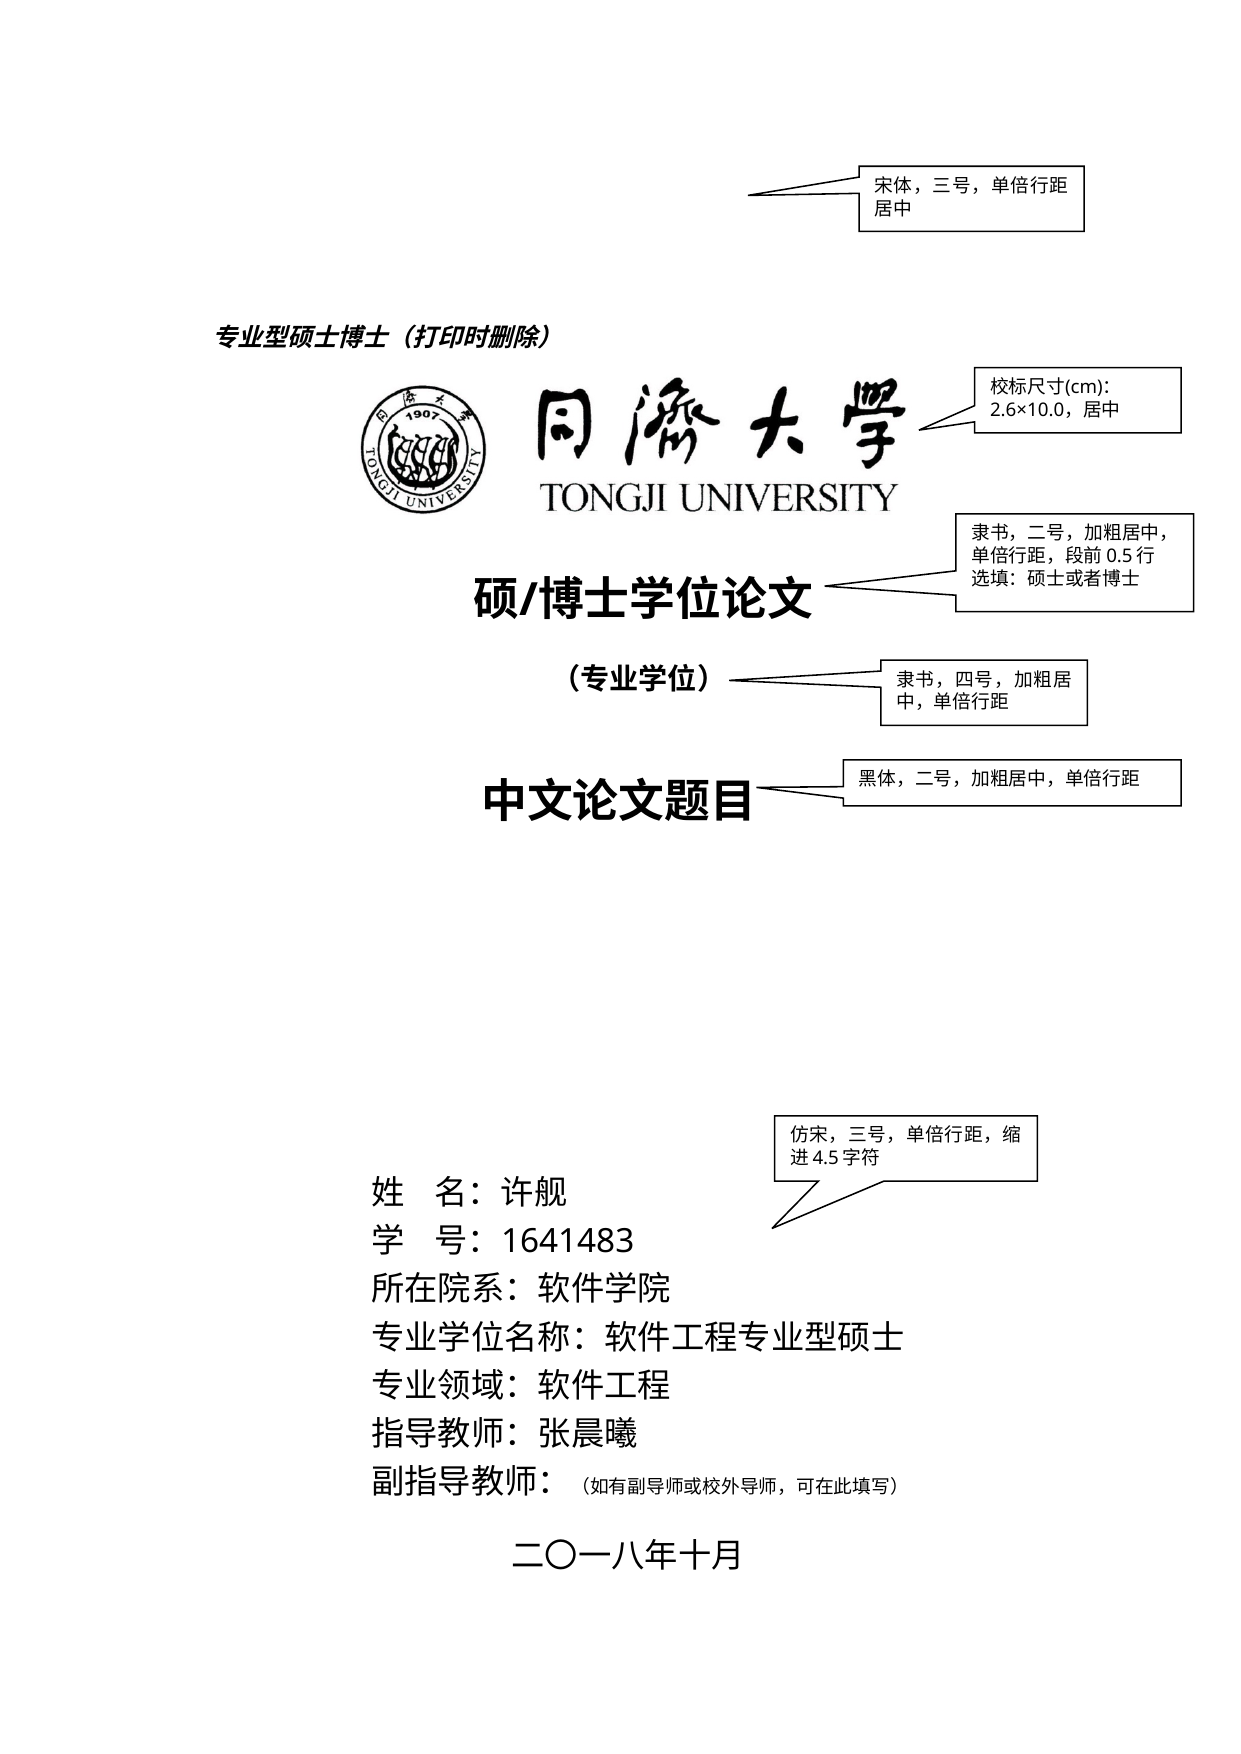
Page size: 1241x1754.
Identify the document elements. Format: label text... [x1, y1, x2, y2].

picture [338, 367, 931, 521]
text 硕/博士学位论文 [187, 546, 1053, 644]
text 专业型硕士博士（打印时删除） [187, 303, 1053, 368]
text （专业学位） [187, 644, 1053, 709]
